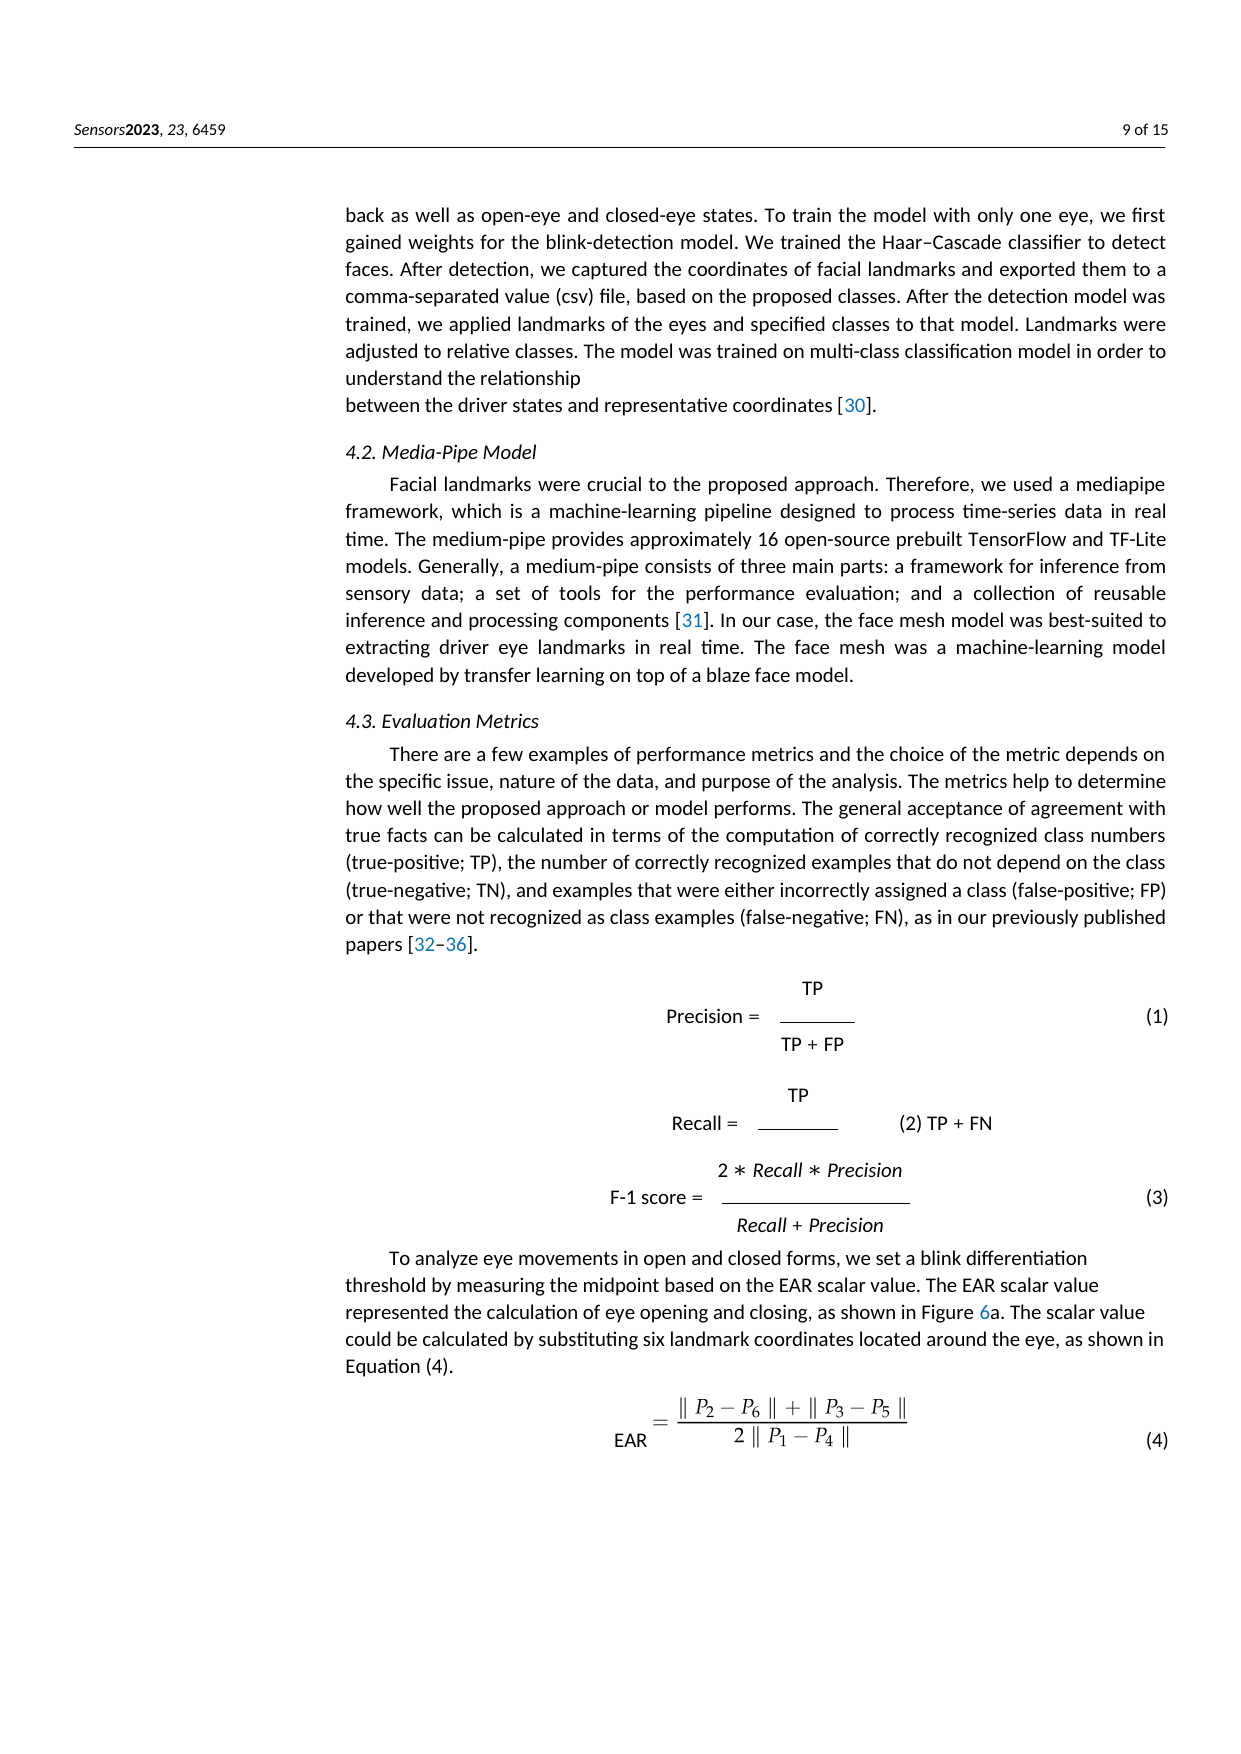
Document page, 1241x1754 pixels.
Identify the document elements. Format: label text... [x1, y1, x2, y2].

text F-1 score = (3) [74, 1184, 1169, 1210]
text Recall = (2) TP + FN [672, 1110, 1168, 1136]
text Precision = (1) [74, 1003, 1169, 1029]
text There are a few examples of performance metrics and the choice of the metric depends on the specific issue, nature of the data, and purpose of the analysis. The metrics help to determine how well the proposed approach or model performs. The general acceptance of agreement with true facts can be calculated in terms of the computation of correctly recognized class numbers (true-positive; TP), the number of correctly recognized examples that do not depend on the class (true-negative; TN), and examples that were either incorrectly assigned a class (false-positive; FP) or that were not recognized as class examples (false-negative; FN), as in our previously published papers [32–36]. [345, 741, 1168, 957]
text Facial landmarks were crucial to the proposed approach. Therefore, we used a mediapipe framework, which is a machine-learning pipeline designed to process time-series data in real time. The medium-pipe provides approximately 16 open-source prebuilt TensorFlow and TF-Lite models. Generally, a medium-pipe consists of three main parts: a framework for inference from sensory data; a set of tools for the performance evaluation; and a collection of reusable inference and processing components [31]. In our case, the face mesh model was best-suited to extracting driver eye landmarks in real time. The face mesh was a machine-learning model developed by transfer learning on top of a blaze face model. [345, 471, 1168, 687]
text To analyze eye movements in open and closed forms, we set a blink differentiation threshold by measuring the midpoint based on the EAR scalar value. The EAR scalar value represented the calculation of eye opening and closing, as shown in Figure 6a. The scalar value could be calculated by substituting six landmark coordinates located around the eye, as shown in Equation (4). [345, 1245, 1169, 1379]
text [345, 202, 1168, 391]
text between the driver states and representative coordinates [30]. [345, 392, 1168, 418]
text TP + FP [456, 1031, 1169, 1057]
text TP [456, 1082, 1141, 1107]
text Recall + Precision [453, 1213, 1169, 1238]
text EAR (4) [74, 1396, 1169, 1452]
subtitle 4.3. Evaluation Metrics [345, 708, 1169, 734]
picture [652, 1396, 908, 1448]
text 2 ∗ Recall ∗ Precision [453, 1157, 1168, 1182]
text TP [456, 975, 1169, 1001]
subtitle 4.2. Media-Pipe Model [345, 439, 1169, 464]
